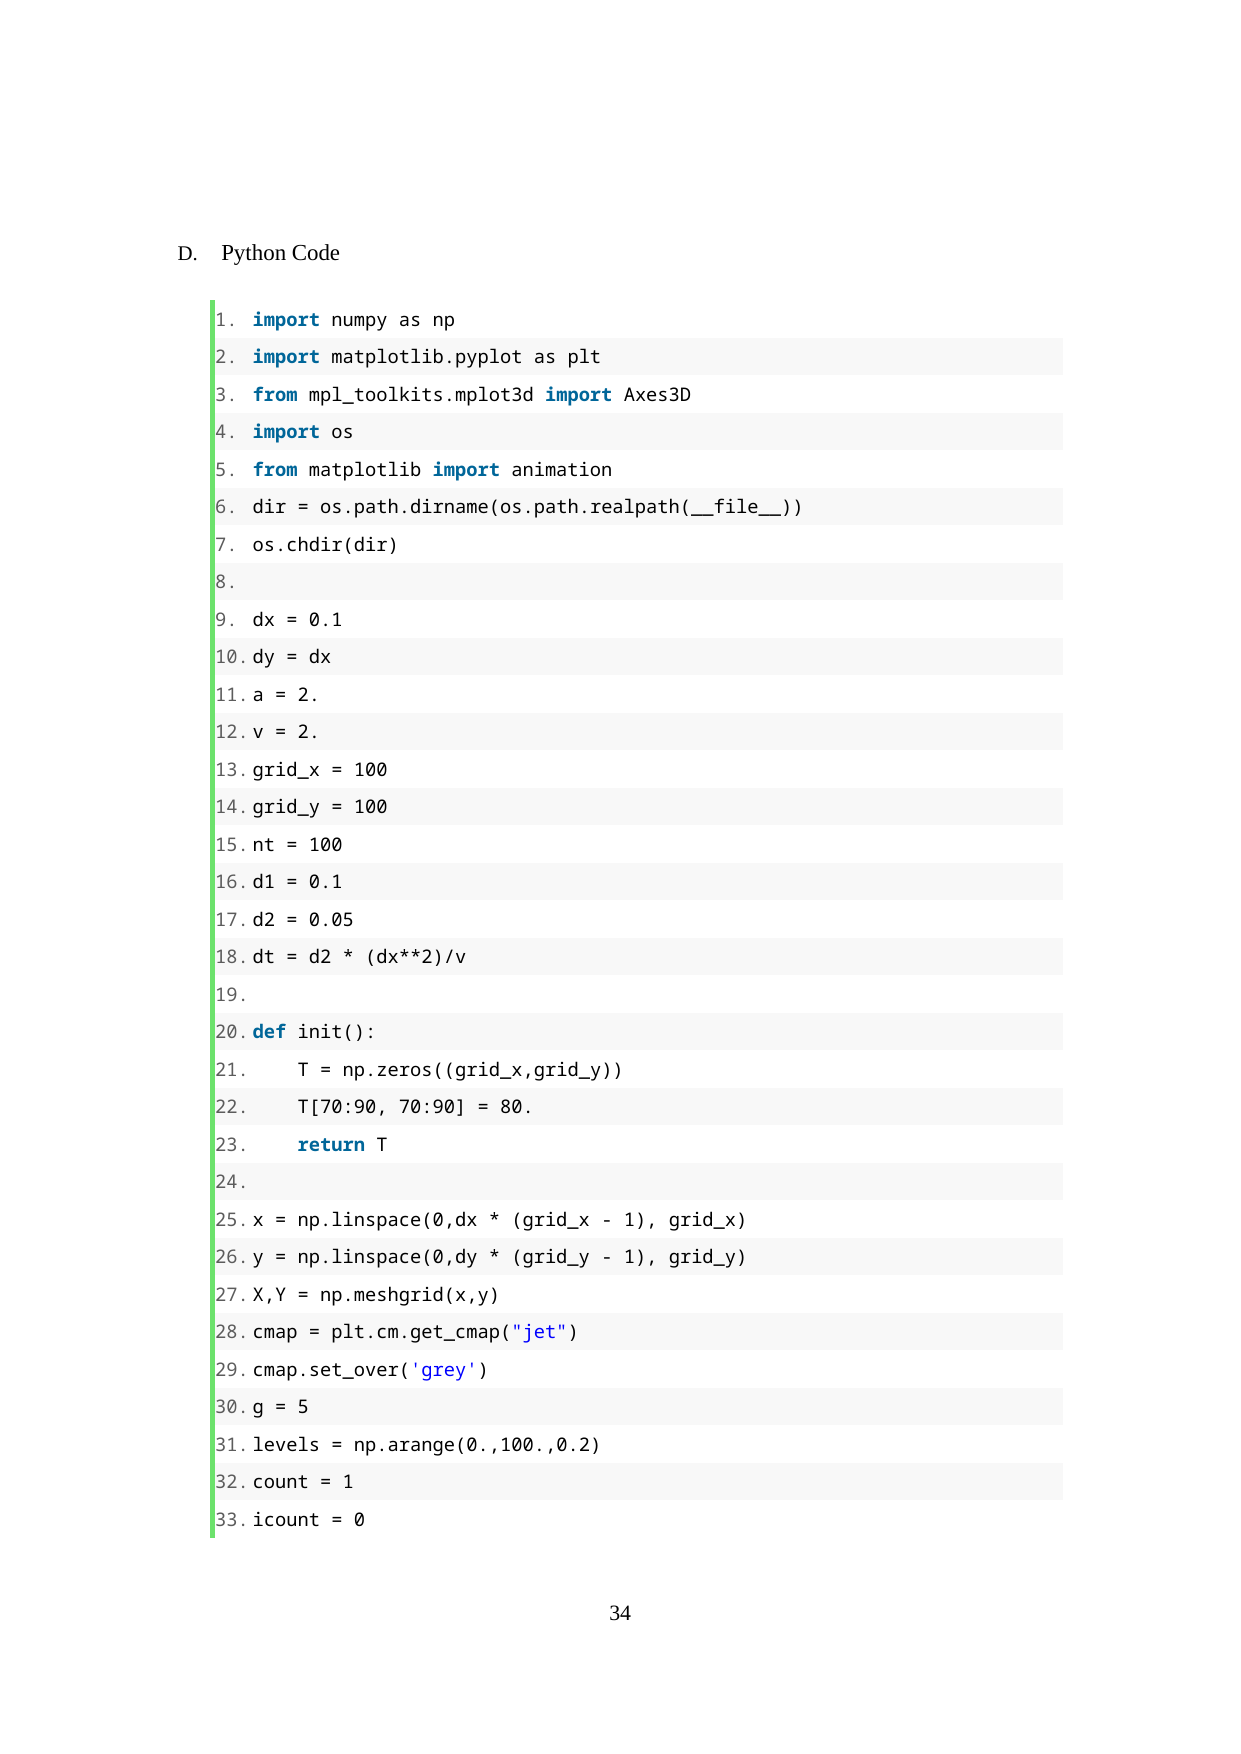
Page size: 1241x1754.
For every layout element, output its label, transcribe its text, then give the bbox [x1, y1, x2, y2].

list g = 5 [215, 1388, 1063, 1425]
list levels = np.arange(0.,100.,0.2) [215, 1425, 1063, 1463]
list return T [215, 1125, 1063, 1163]
list def init(): [215, 1013, 1063, 1050]
list X,Y = np.meshgrid(x,y) [215, 1275, 1063, 1313]
list icount = 0 [215, 1500, 1063, 1538]
list cmap = plt.cm.get_cmap("jet") [215, 1313, 1063, 1350]
list T = np.zeros((grid_x,grid_y)) [215, 1050, 1063, 1088]
list d2 = 0.05 [215, 900, 1063, 938]
list a = 2. [215, 675, 1063, 713]
list os.chdir(dir) [215, 525, 1063, 563]
list y = np.linspace(0,dy * (grid_y - 1), grid_y) [215, 1238, 1063, 1275]
list T[70:90, 70:90] = 80. [215, 1088, 1063, 1125]
subtitle Python Code [177, 233, 1063, 271]
list x = np.linspace(0,dx * (grid_x - 1), grid_x) [215, 1200, 1063, 1238]
list dt = d2 * (dx**2)/v [215, 938, 1063, 975]
list import os [215, 413, 1063, 450]
list import matplotlib.pyplot as plt [215, 338, 1063, 375]
list dy = dx [215, 638, 1063, 675]
list import numpy as np [215, 300, 1063, 338]
list from matplotlib import animation [215, 450, 1063, 488]
list dx = 0.1 [215, 600, 1063, 638]
list grid_x = 100 [215, 750, 1063, 788]
list nt = 100 [215, 825, 1063, 863]
list count = 1 [215, 1463, 1063, 1500]
list from mpl_toolkits.mplot3d import Axes3D [215, 375, 1063, 413]
list dir = os.path.dirname(os.path.realpath(__file__)) [215, 488, 1063, 525]
list cmap.set_over('grey') [215, 1350, 1063, 1388]
list d1 = 0.1 [215, 863, 1063, 900]
list grid_y = 100 [215, 788, 1063, 825]
list v = 2. [215, 713, 1063, 750]
